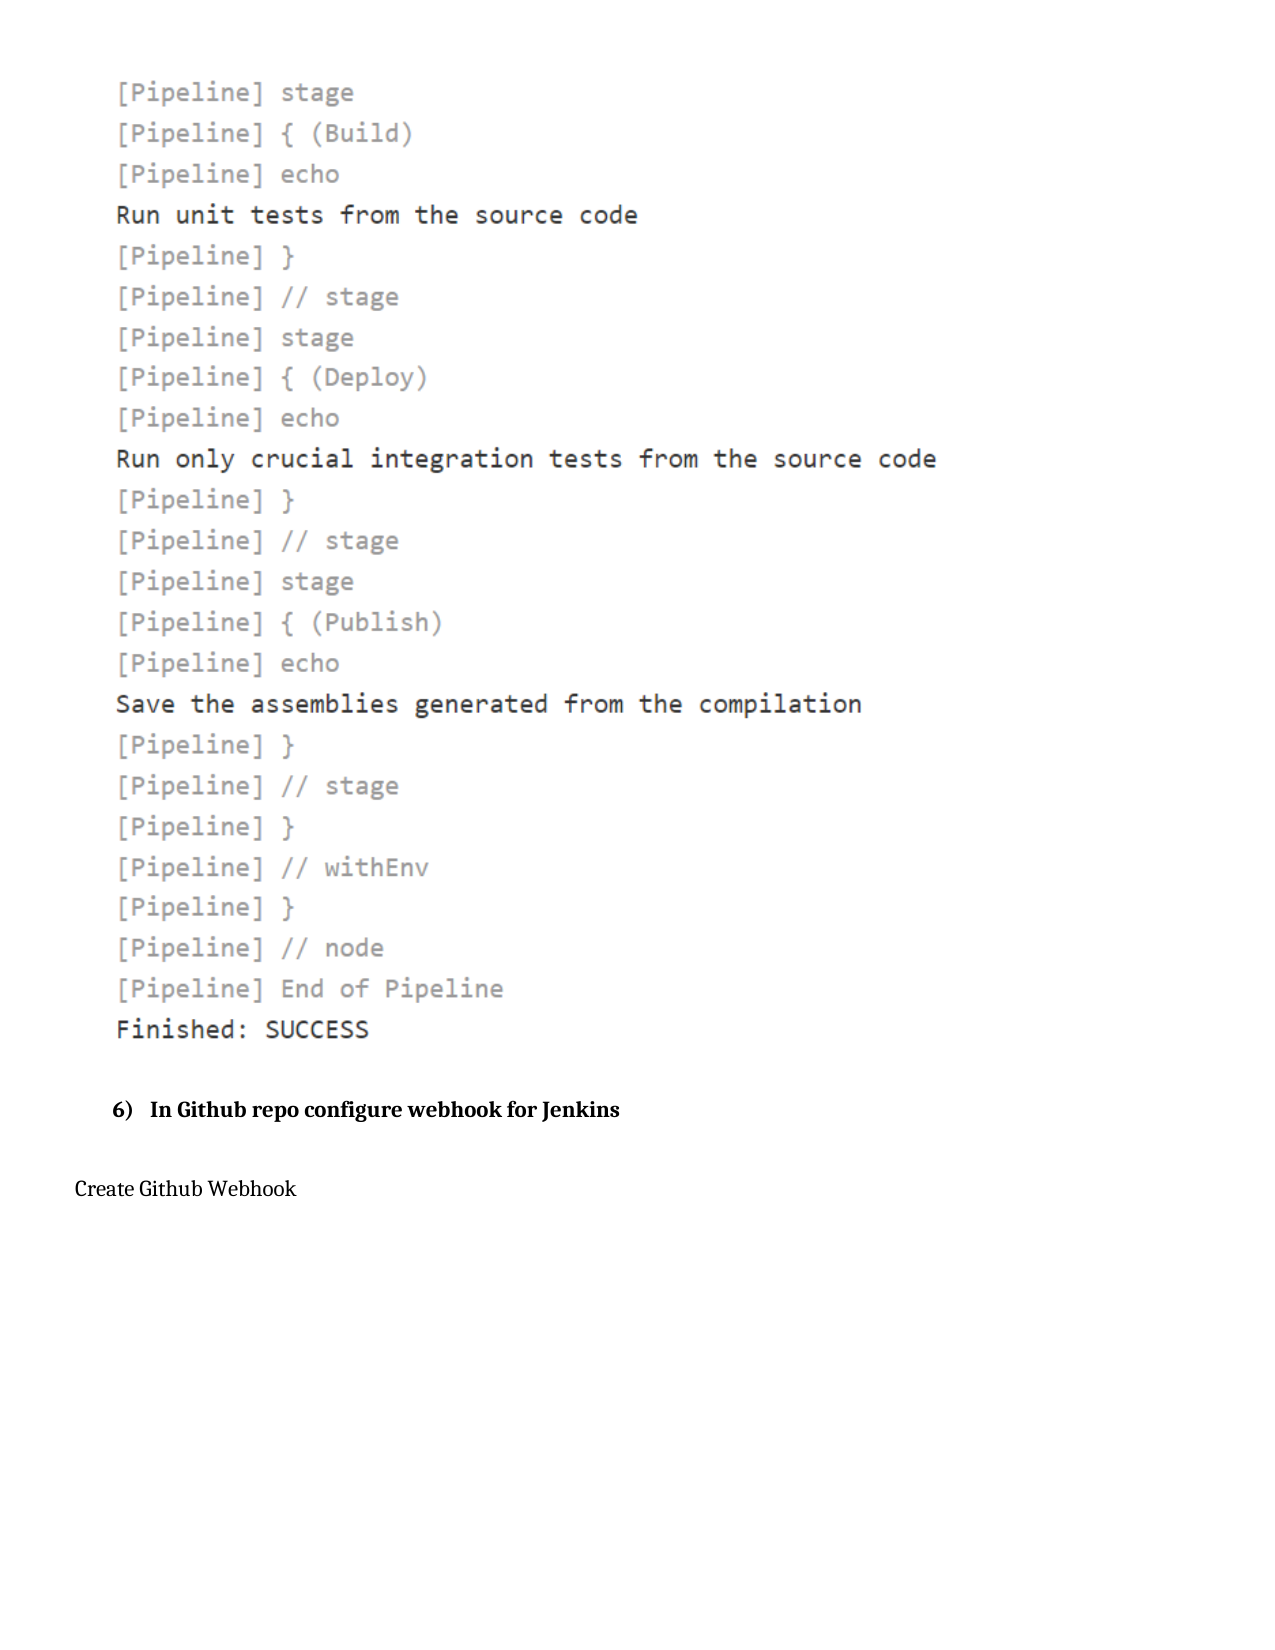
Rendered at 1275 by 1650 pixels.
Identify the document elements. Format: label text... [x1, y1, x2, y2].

picture [75, 75, 1200, 1097]
text Create Github Webhook [75, 1176, 1200, 1202]
list In Github repo configure webhook for Jenkins [112, 1097, 1200, 1123]
